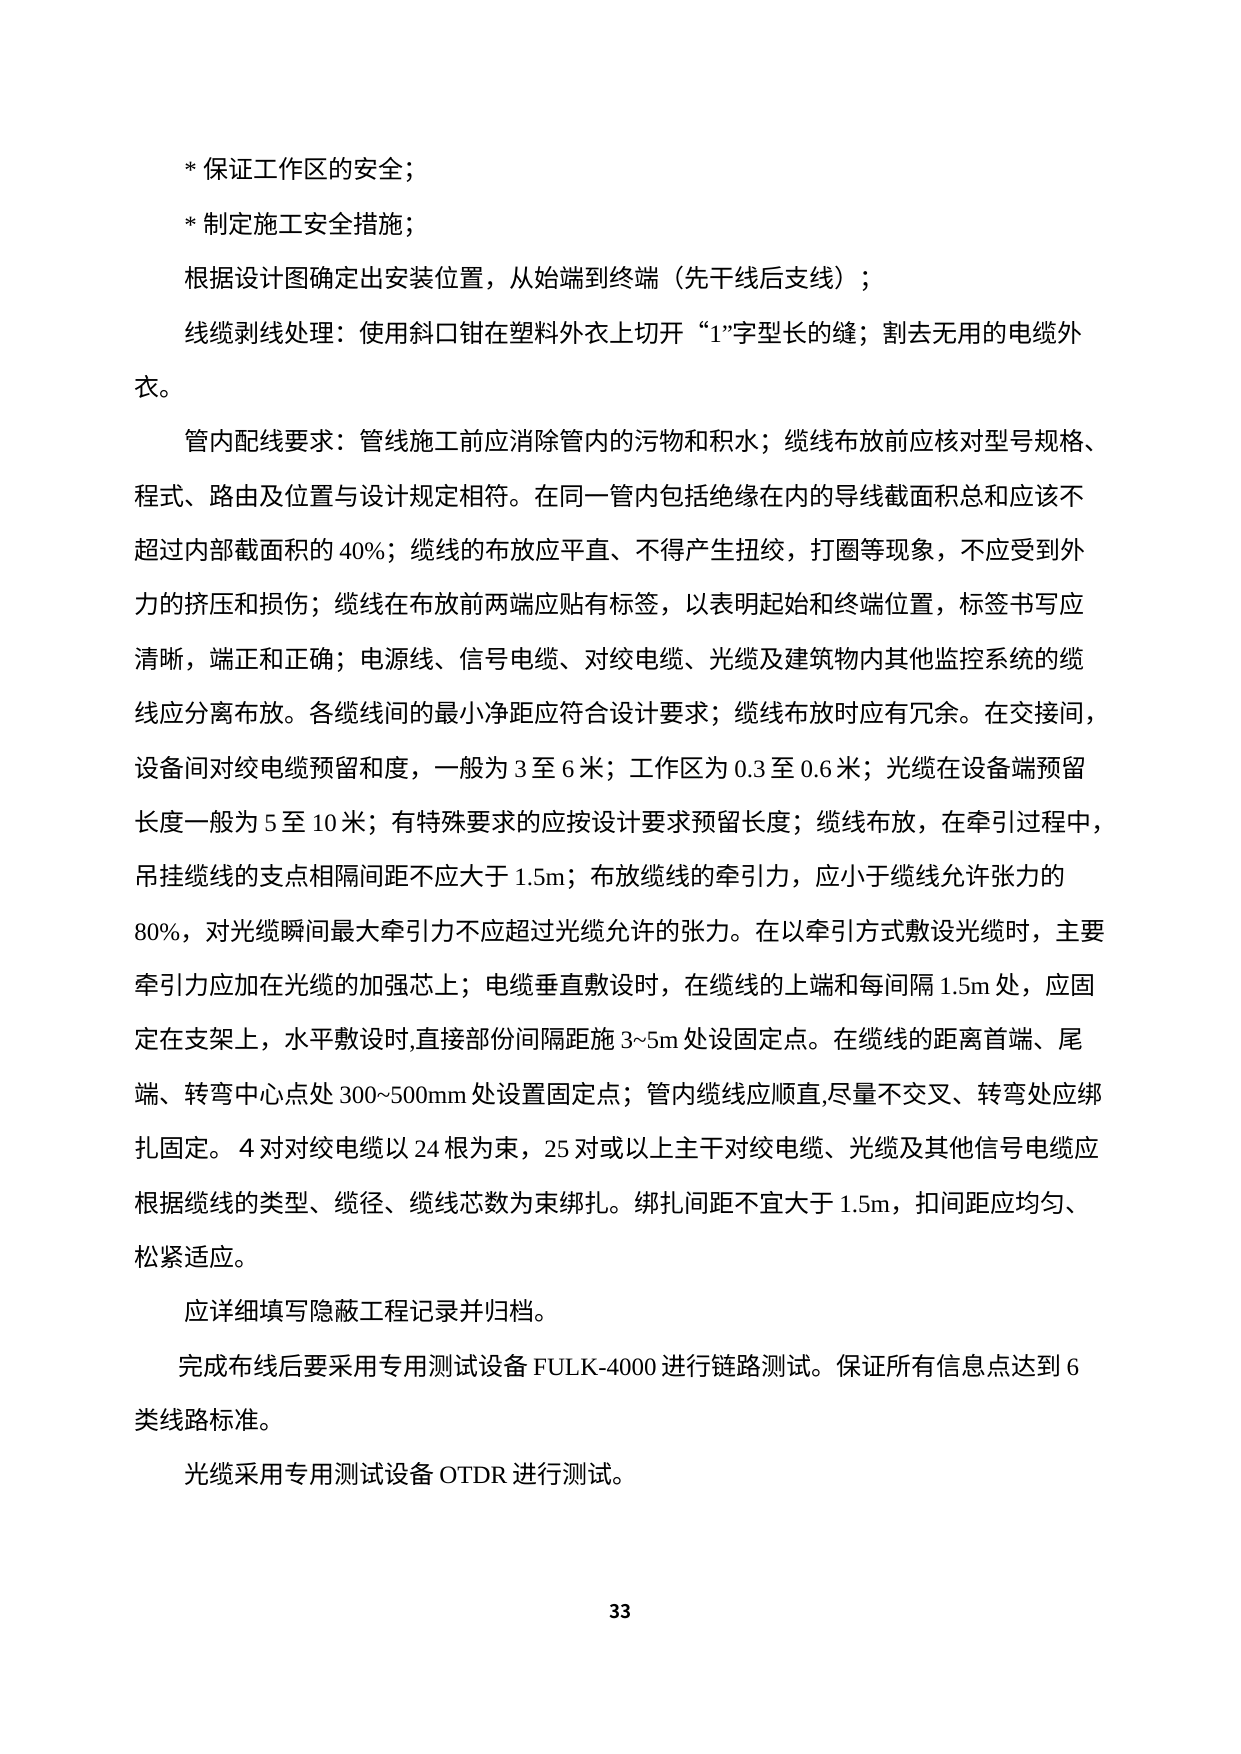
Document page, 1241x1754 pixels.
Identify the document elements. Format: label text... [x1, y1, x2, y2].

text 根据设计图确定出安装位置，从始端到终端（先干线后支线）； [134, 259, 1106, 295]
text * 制定施工安全措施； [134, 204, 1106, 241]
text 完成布线后要采用专用测试设备FULK-4000进行链路测试。保证所有信息点达到6类线路标准。 [134, 1346, 1106, 1437]
text 管内配线要求：管线施工前应消除管内的污物和积水；缆线布放前应核对型号规格、程式、路由及位置与设计规定相符。在同一管内包括绝缘在内的导线截面积总和应该不超过内部截面积的40%；缆线的布放应平直、不得产生扭绞，打圈等现象，不应受到外力的挤压和损伤；缆线在布放前两端应贴有标签，以表明起始和终端位置，标签书写应清晰，端正和正确；电源线、信号电缆、对绞电缆、光缆及建筑物内其他监控系统的缆线应分离布放。各缆线间的最小净距应符合设计要求；缆线布放时应有冗余。在交接间，设备间对绞电缆预留和度，一般为3至6米；工作区为0.3至0.6米；光缆在设备端预留长度一般为5至10米；有特殊要求的应按设计要求预留长度；缆线布放，在牵引过程中，吊挂缆线的支点相隔间距不应大于1.5m；布放缆线的牵引力，应小于缆线允许张力的80%，对光缆瞬间最大牵引力不应超过光缆允许的张力。在以牵引方式敷设光缆时，主要牵引力应加在光缆的加强芯上；电缆垂直敷设时，在缆线的上端和每间隔1.5m处，应固定在支架上，水平敷设时,直接部份间隔距施3~5m处设固定点。在缆线的距离首端、尾端、转弯中心点处300~500mm处设置固定点；管内缆线应顺直,尽量不交叉、转弯处应绑扎固定。４对对绞电缆以24根为束，25对或以上主干对绞电缆、光缆及其他信号电缆应根据缆线的类型、缆径、缆线芯数为束绑扎。绑扎间距不宜大于1.5m，扣间距应均匀、松紧适应。 [134, 422, 1106, 1274]
text 应详细填写隐蔽工程记录并归档。 [134, 1292, 1106, 1328]
text 线缆剥线处理：使用斜口钳在塑料外衣上切开“1”字型长的缝；割去无用的电缆外衣。 [134, 313, 1106, 404]
text 光缆采用专用测试设备OTDR进行测试。 [134, 1455, 1106, 1491]
text * 保证工作区的安全； [134, 150, 1106, 186]
